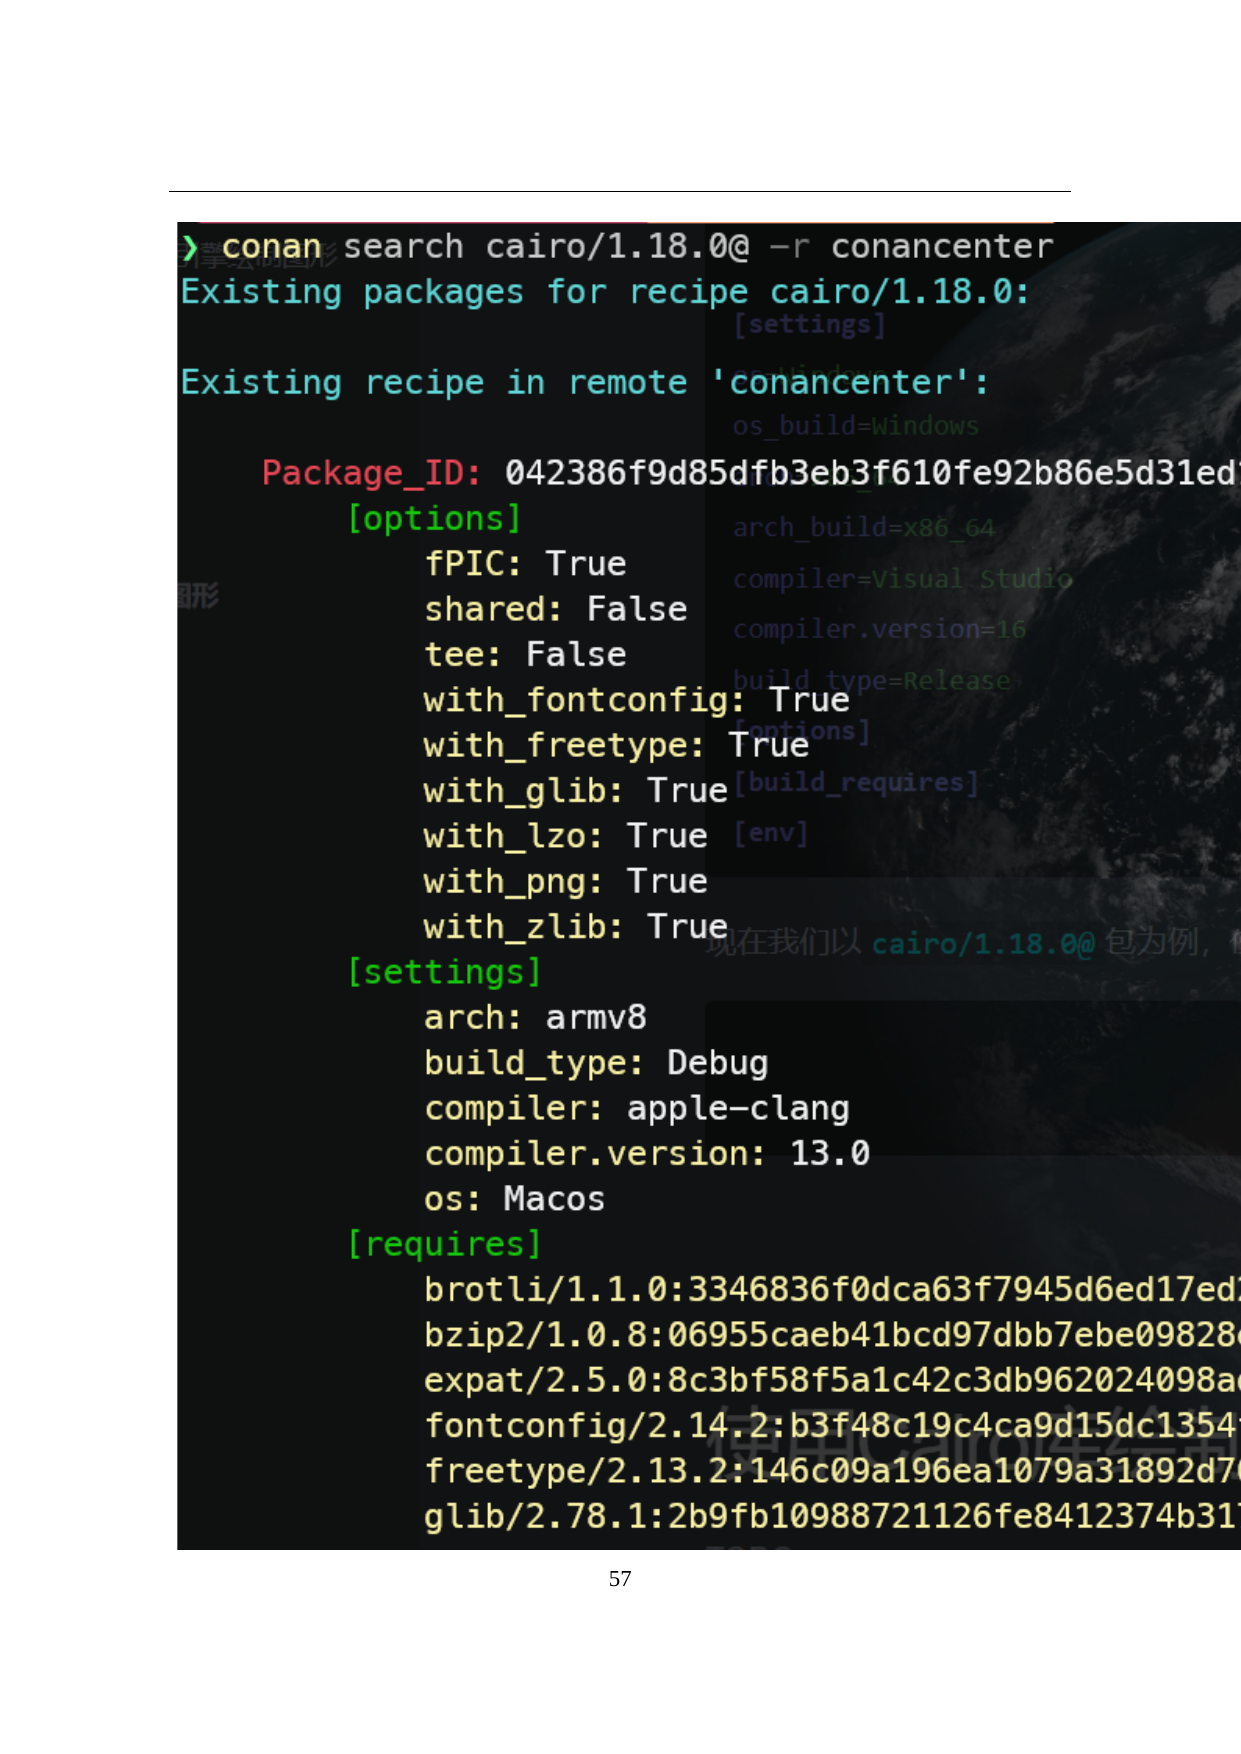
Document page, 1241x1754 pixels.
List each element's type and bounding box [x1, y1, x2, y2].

picture [177, 222, 1241, 1550]
